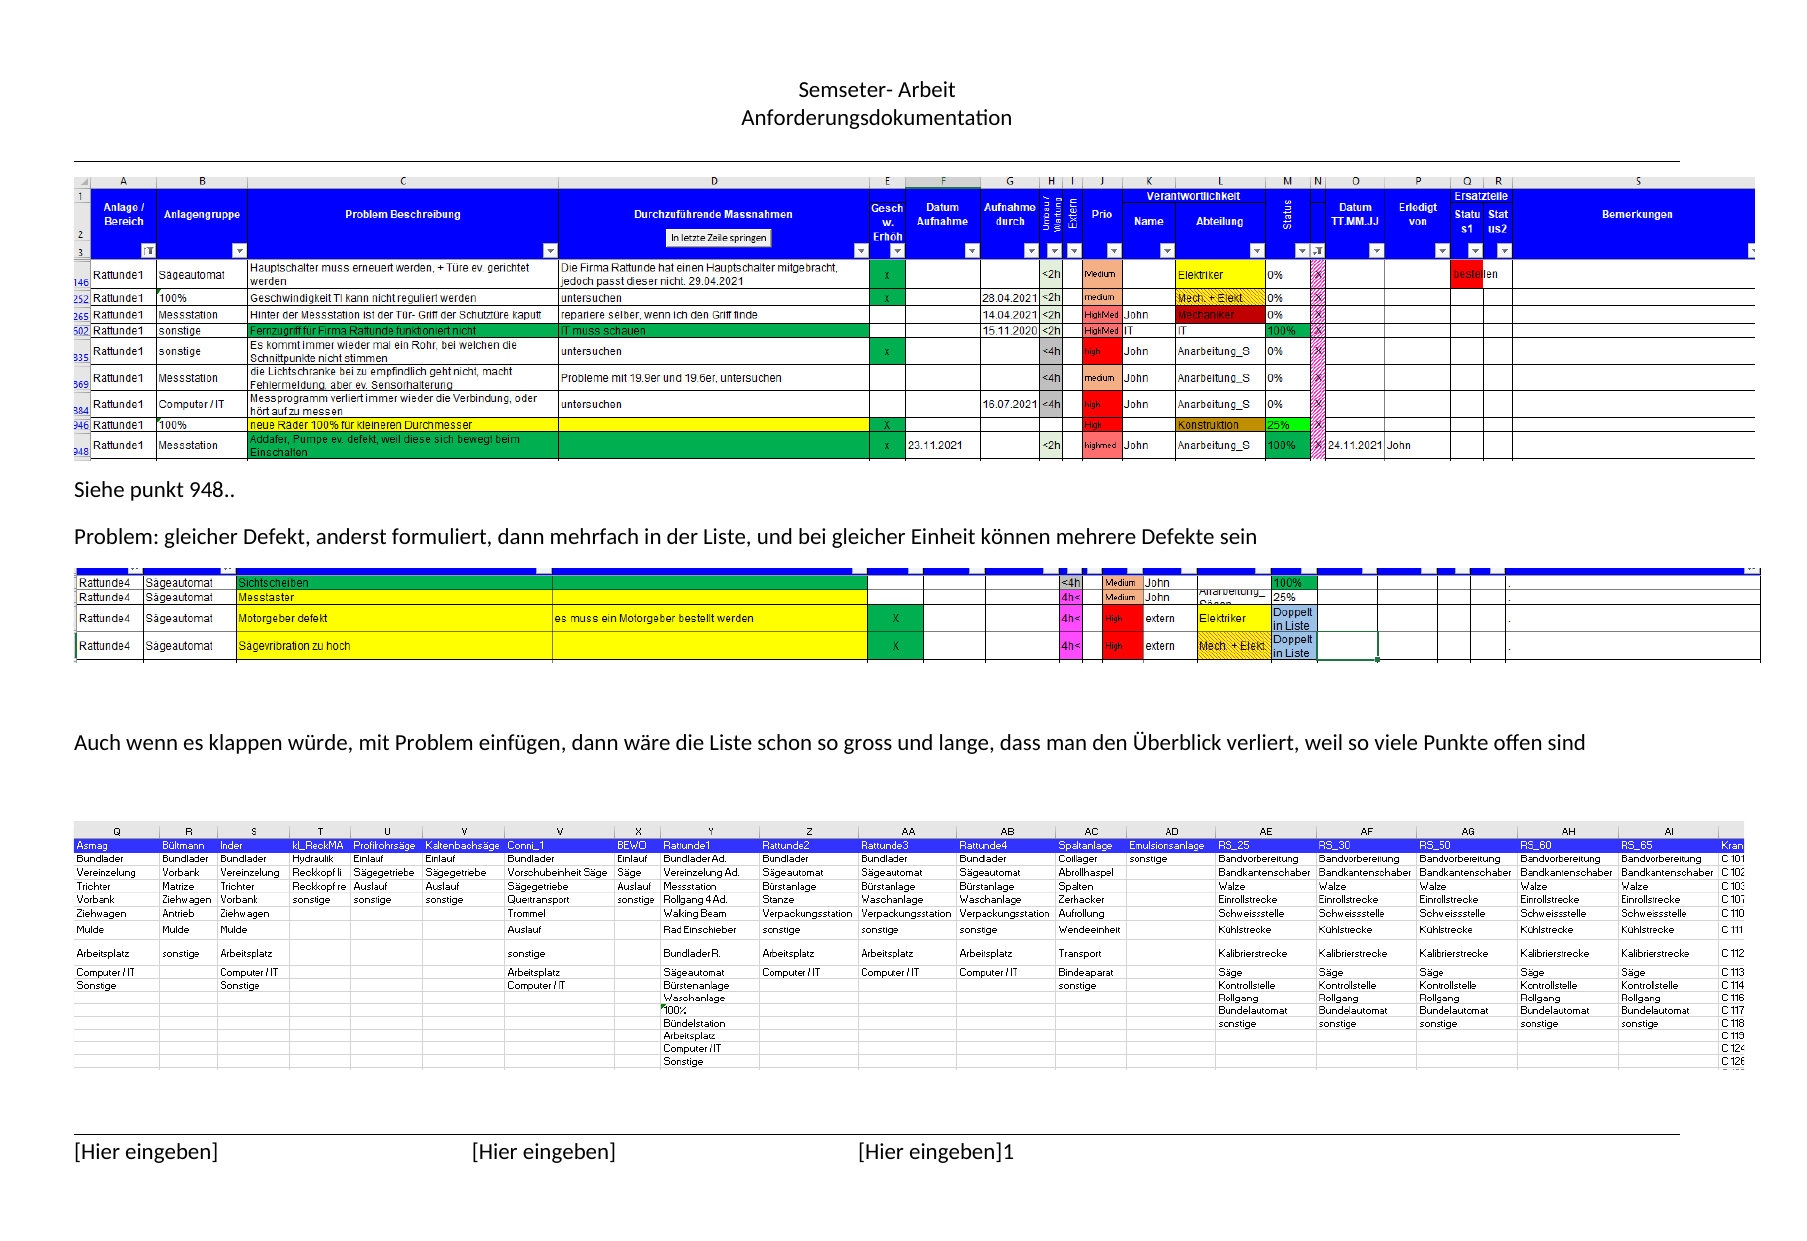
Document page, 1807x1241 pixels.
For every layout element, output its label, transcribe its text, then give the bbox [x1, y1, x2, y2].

text Siehe punkt 948.. [74, 475, 1680, 503]
text Auch wenn es klappen würde, mit Problem einfügen, dann wäre die Liste schon so gross und lange, dass man den Überblick verliert, weil so viele Punkte offen sind [74, 728, 1680, 756]
picture [73, 568, 1762, 663]
picture [73, 177, 1755, 461]
picture [73, 821, 1745, 1070]
text Problem: gleicher Defekt, anderst formuliert, dann mehrfach in der Liste, und bei gleicher Einheit können mehrere Defekte sein [74, 522, 1680, 550]
